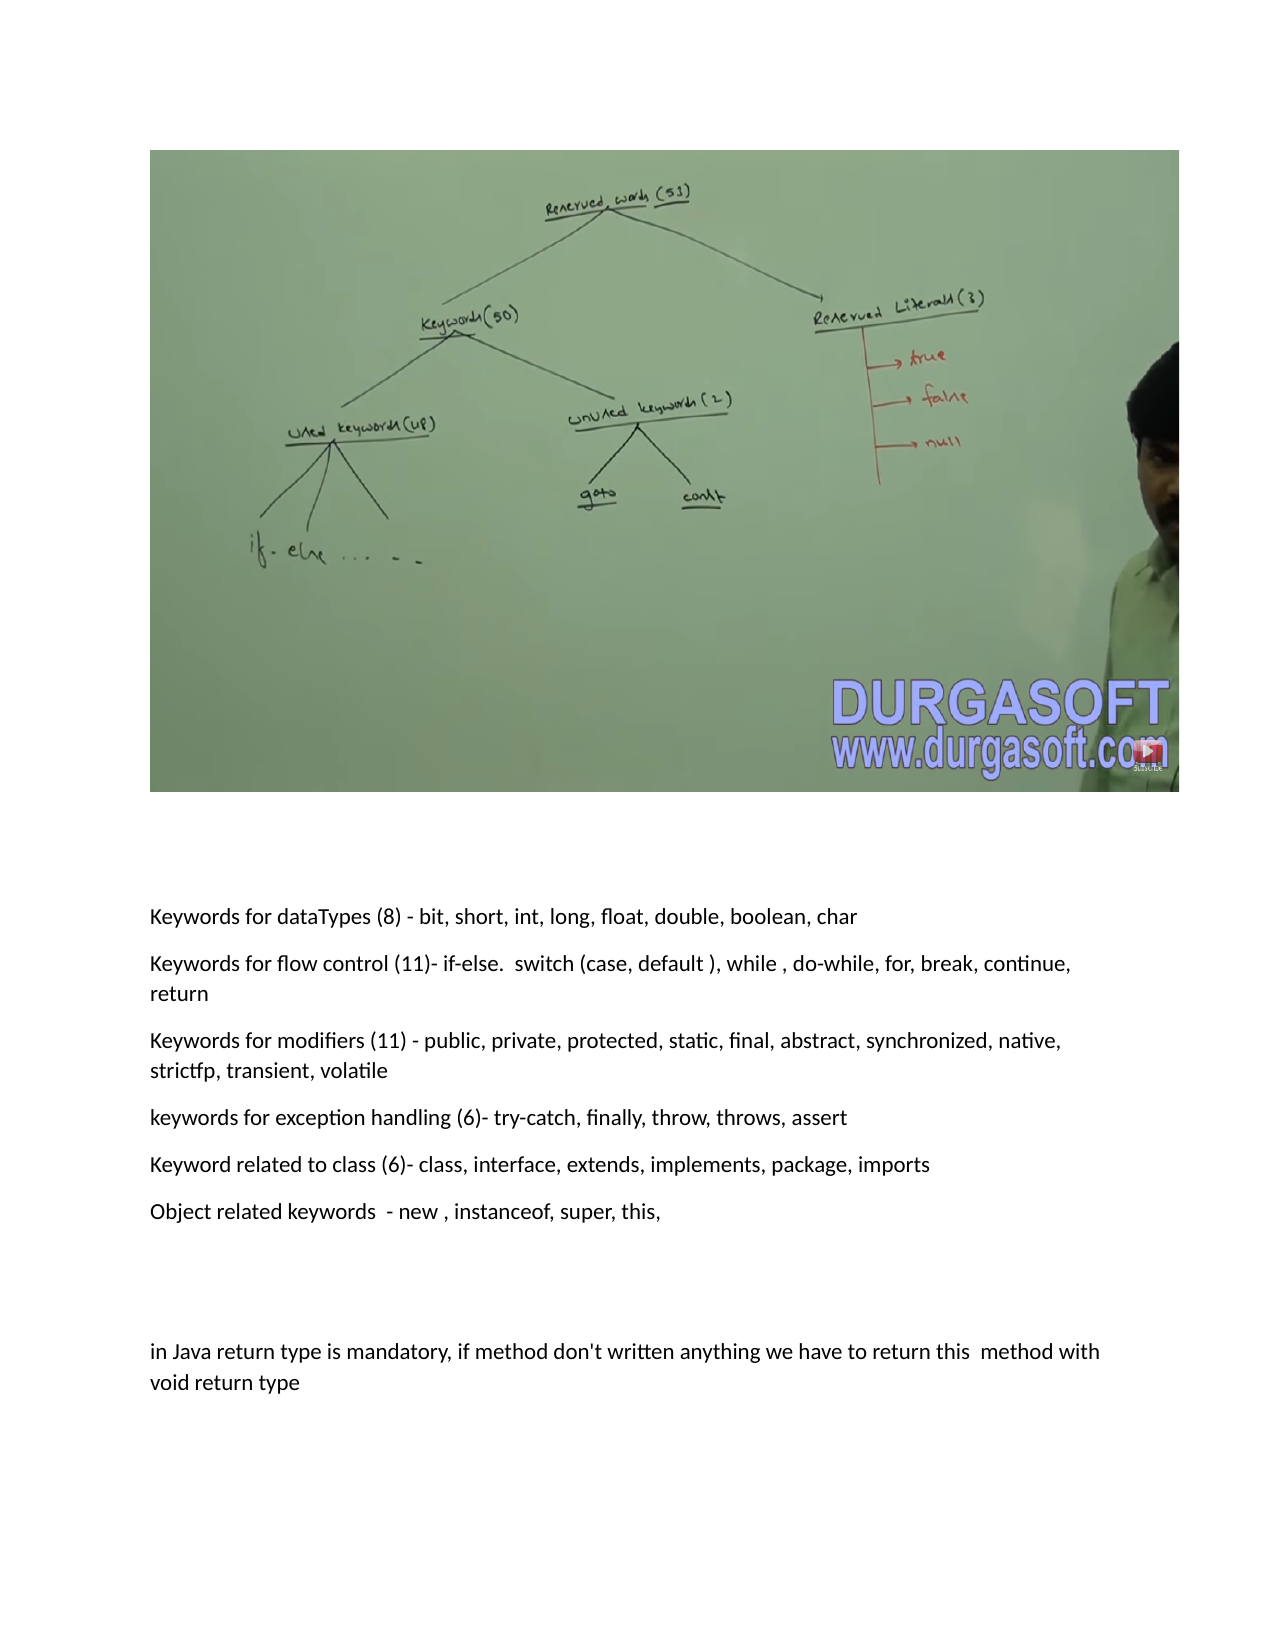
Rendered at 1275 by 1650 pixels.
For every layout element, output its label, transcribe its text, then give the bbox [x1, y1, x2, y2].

text Keywords for flow control (11)- if-else. switch (case, default ), while , do-while, for, break, continue, return [150, 949, 1125, 1007]
text Keywords for modifiers (11) - public, private, protected, static, final, abstract, synchronized, native, strictfp, transient, volatile [150, 1026, 1125, 1084]
picture [150, 150, 1180, 792]
text Keywords for dataTypes (8) - bit, short, int, long, float, double, boolean, char [150, 902, 1125, 930]
text in Java return type is mandatory, if method don't written anything we have to return this method with void return type [150, 1337, 1125, 1396]
text Keyword related to class (6)- class, interface, extends, implements, package, imports [150, 1150, 1125, 1178]
text Object related keywords - new , instanceof, super, this, [150, 1197, 1125, 1225]
text keywords for exception handling (6)- try-catch, finally, throw, throws, assert [150, 1103, 1125, 1131]
